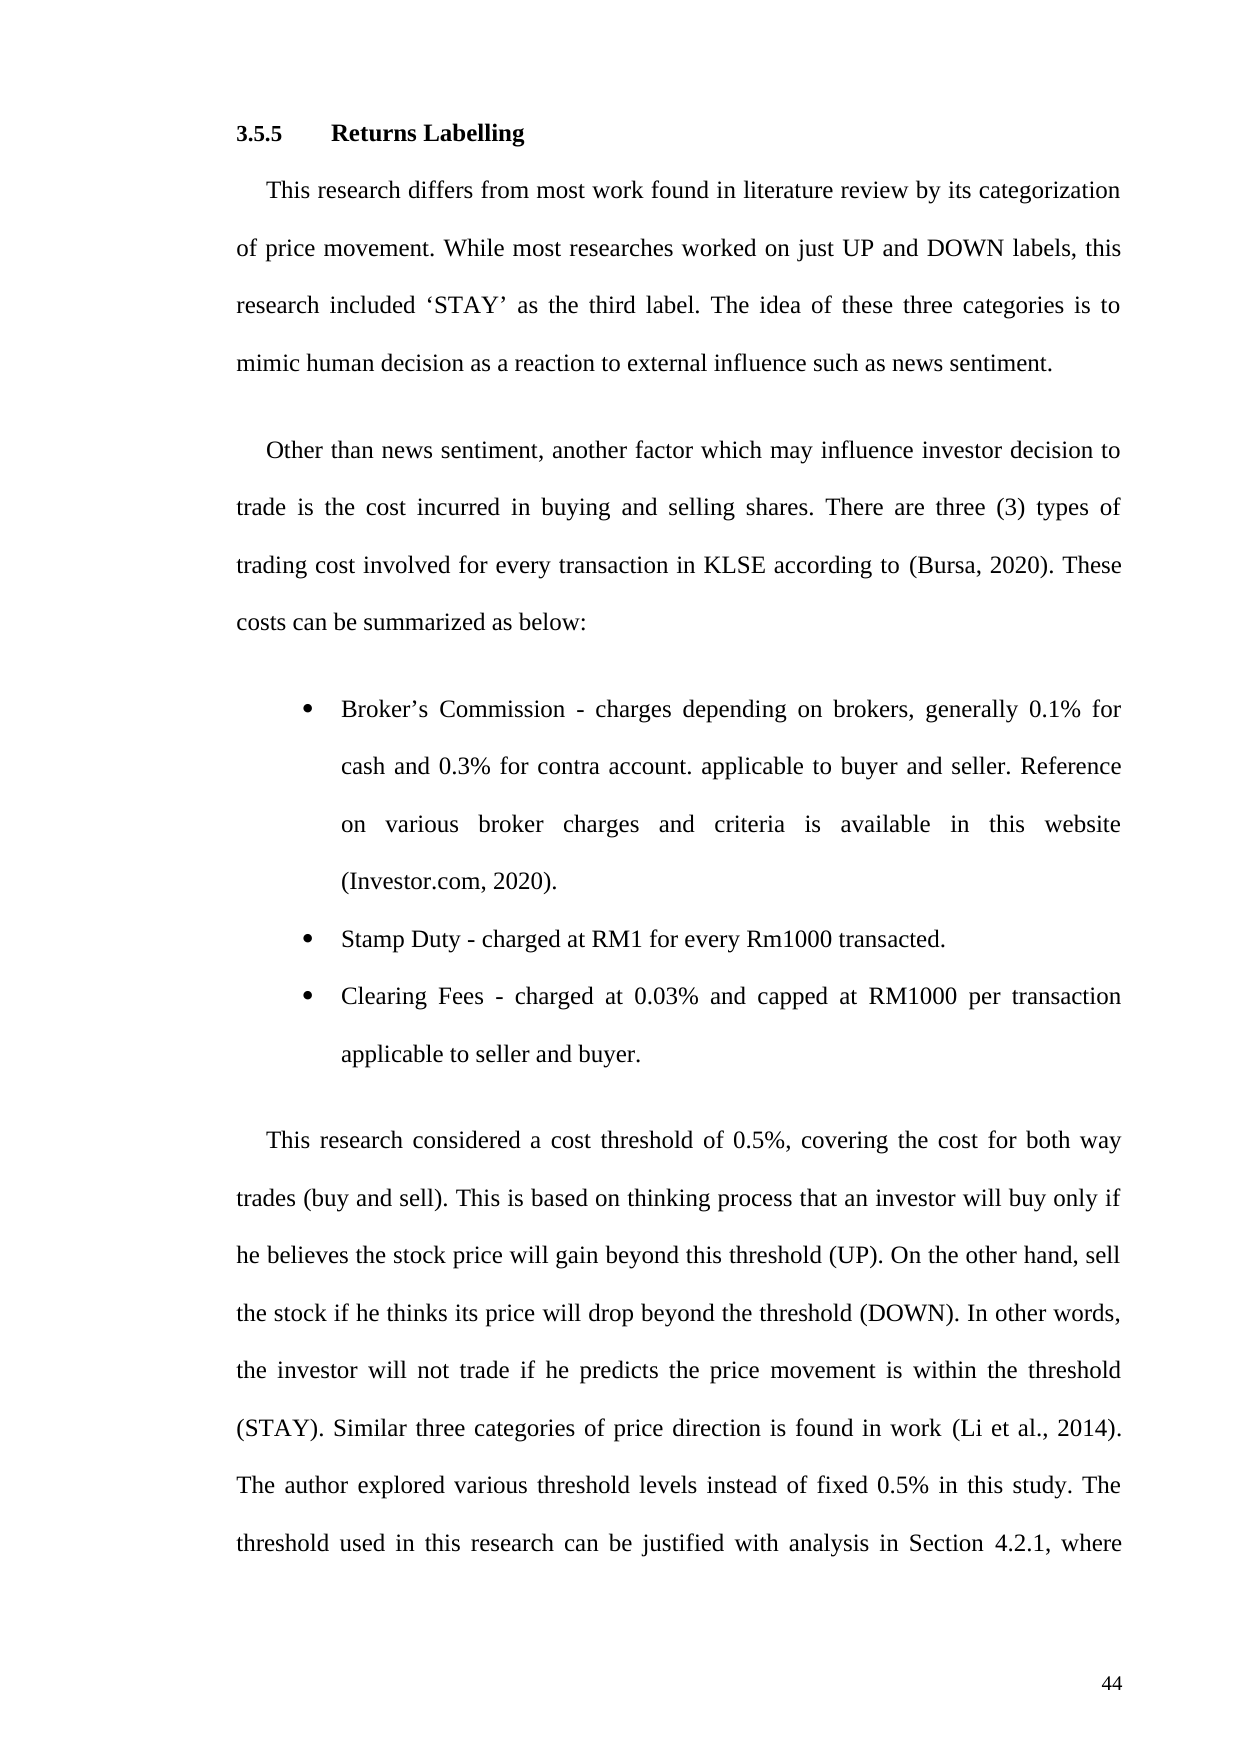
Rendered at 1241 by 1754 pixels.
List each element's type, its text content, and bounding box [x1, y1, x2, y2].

subtitle Returns Labelling [236, 118, 1122, 147]
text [236, 1126, 1122, 1557]
list Stamp Duty - charged at RM1 for every Rm1000 transacted. [303, 924, 1122, 953]
text This research differs from most work found in literature review by its categorization of price movement. While most researches worked on just UP and DOWN labels, this research included ‘STAY’ as the third label. The idea of these three categories is to mimic human decision as a reaction to external influence such as news sentiment. [236, 176, 1122, 377]
text Other than news sentiment, another factor which may influence investor decision to trade is the cost incurred in buying and selling shares. There are three (3) types of trading cost involved for every transaction in KLSE according to (Bursa, 2020). These costs can be summarized as below: [236, 435, 1122, 636]
list Broker’s Commission - charges depending on brokers, generally 0.1% for cash and 0.3% for contra account. applicable to buyer and seller. Reference on various broker charges and criteria is available in this website (Investor.com, 2020). [303, 694, 1122, 895]
list Clearing Fees - charged at 0.03% and capped at RM1000 per transaction applicable to seller and buyer. [303, 981, 1122, 1068]
